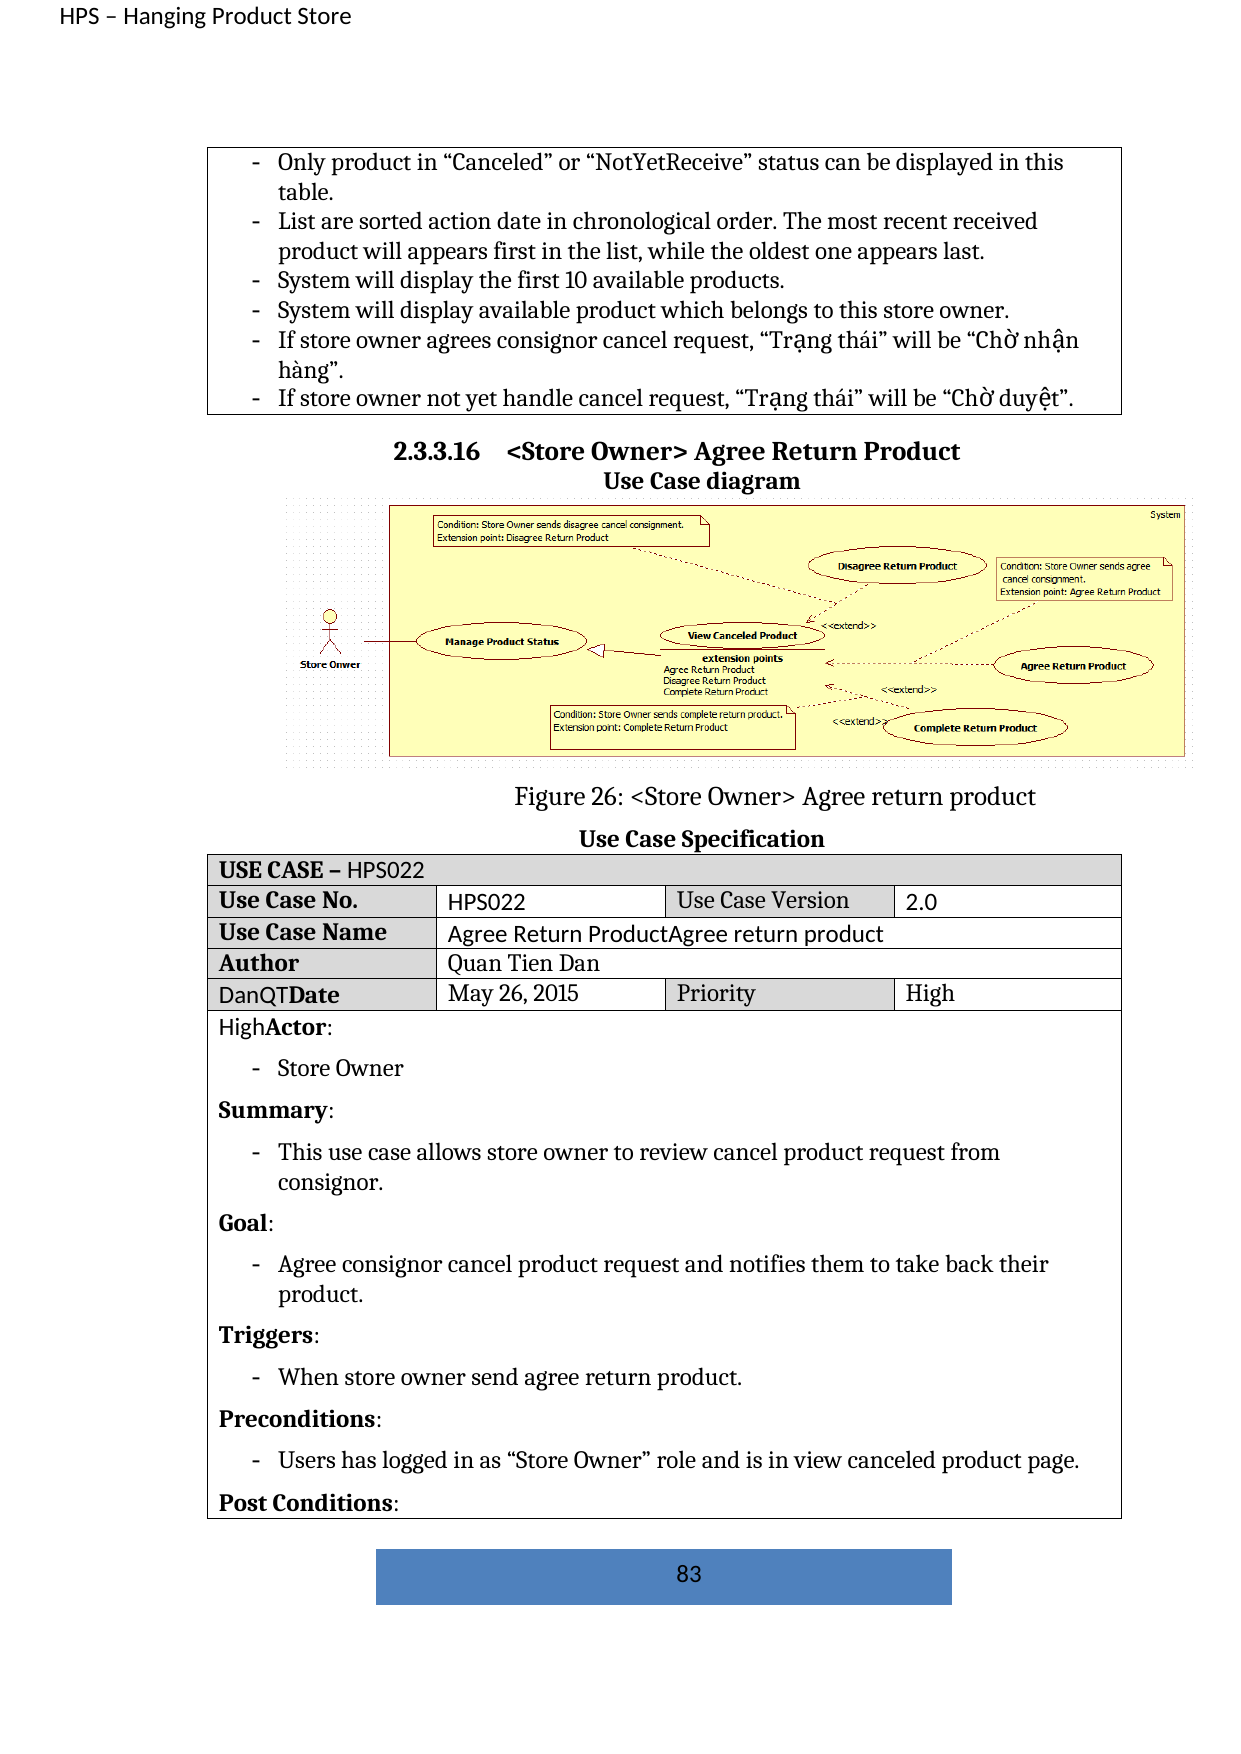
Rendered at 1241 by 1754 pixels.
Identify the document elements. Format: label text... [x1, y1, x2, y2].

list Use Case diagram [282, 467, 1122, 496]
table_cell Priority [666, 979, 894, 1010]
table_cell Date [208, 979, 436, 1010]
subtitle <Store Owner> Agree Return Product [393, 436, 1122, 467]
table_cell Use Case No. [208, 886, 436, 917]
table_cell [208, 148, 1121, 414]
picture [282, 496, 1197, 769]
table_cell Author [208, 949, 436, 978]
table_cell Use Case Version [666, 886, 894, 917]
table_cell Use Case Name [208, 918, 436, 948]
table_header USE CASE – [208, 855, 1121, 885]
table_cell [208, 1011, 1121, 1517]
list Use Case Specification [282, 825, 1122, 854]
table_cell [437, 918, 1121, 948]
